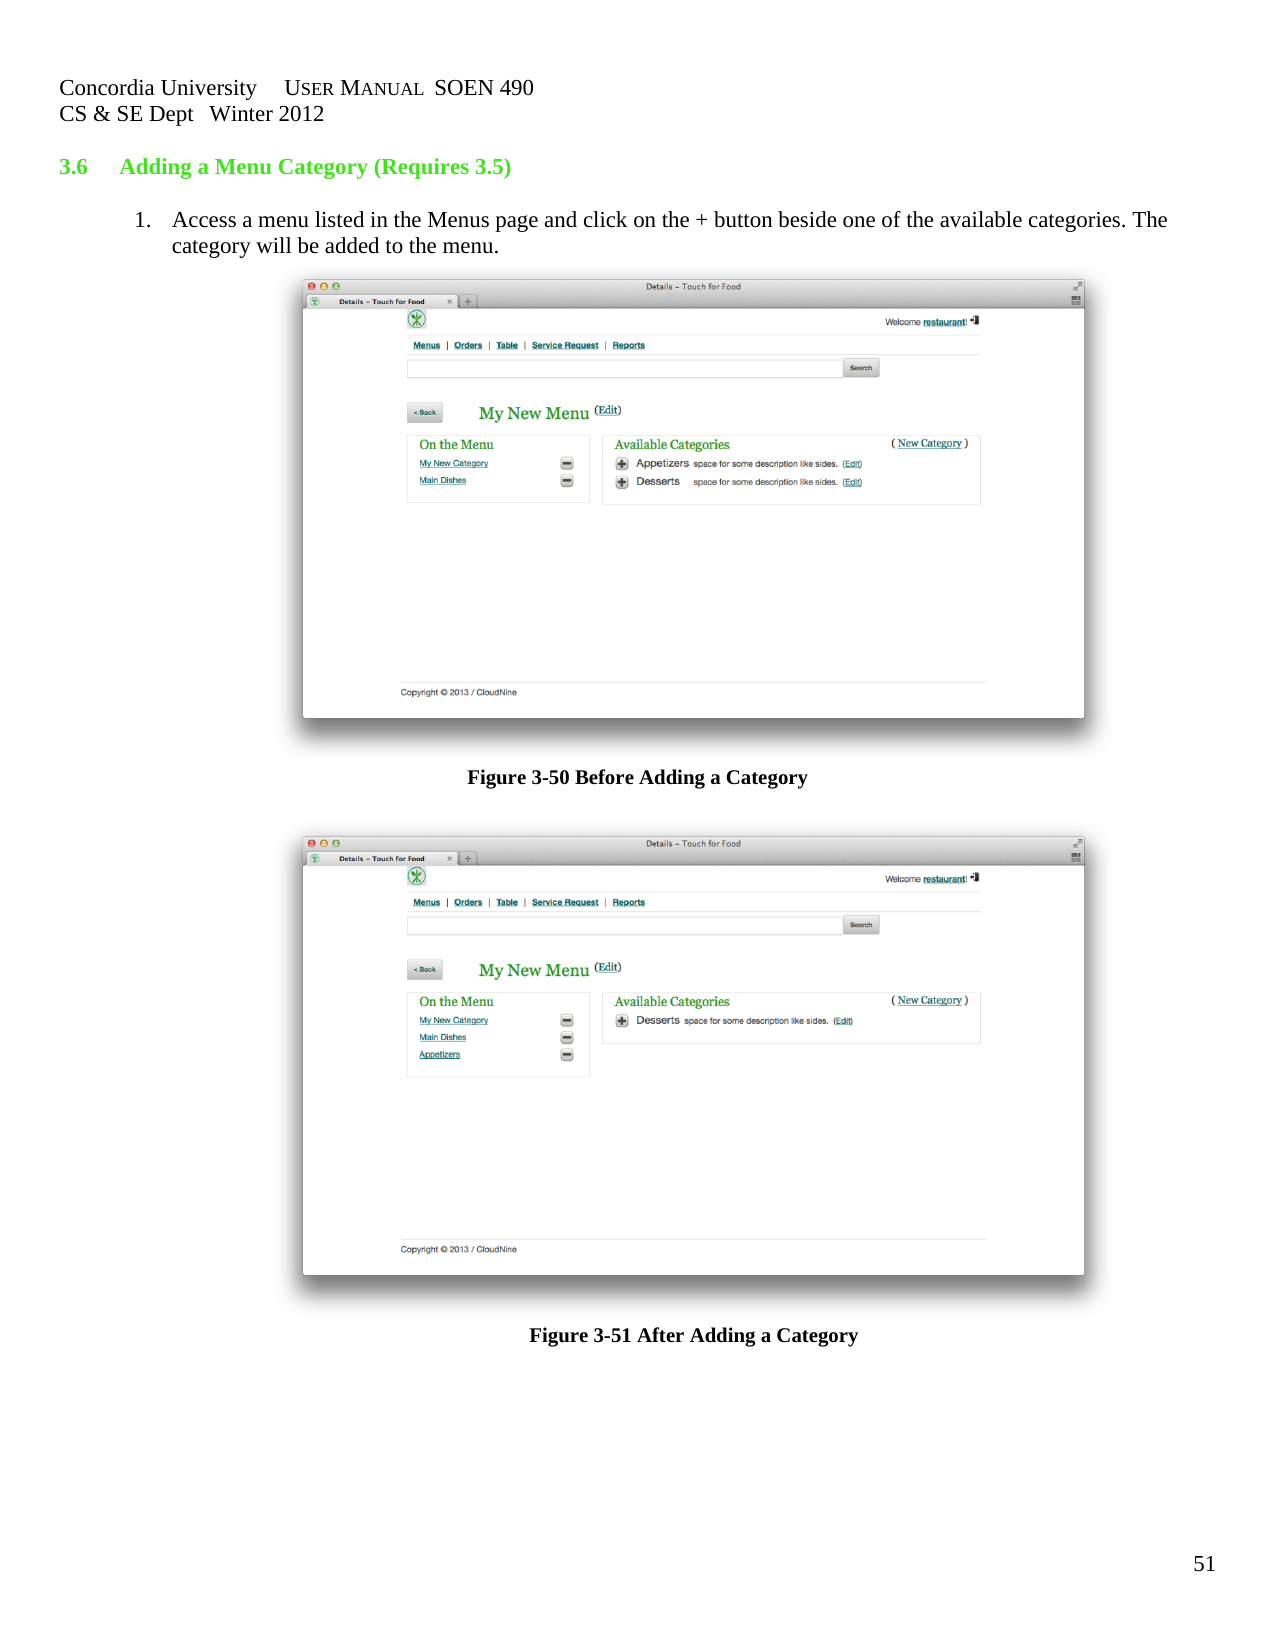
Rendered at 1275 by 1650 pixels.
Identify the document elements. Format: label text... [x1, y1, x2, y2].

picture [268, 815, 1119, 1323]
picture [268, 258, 1119, 766]
subtitle Adding a Menu Category (Requires 3.5) [59, 153, 1216, 179]
list Access a menu listed in the Menus page and click on the + button beside one of the available categories. The category will be added to the menu. [134, 206, 1216, 258]
